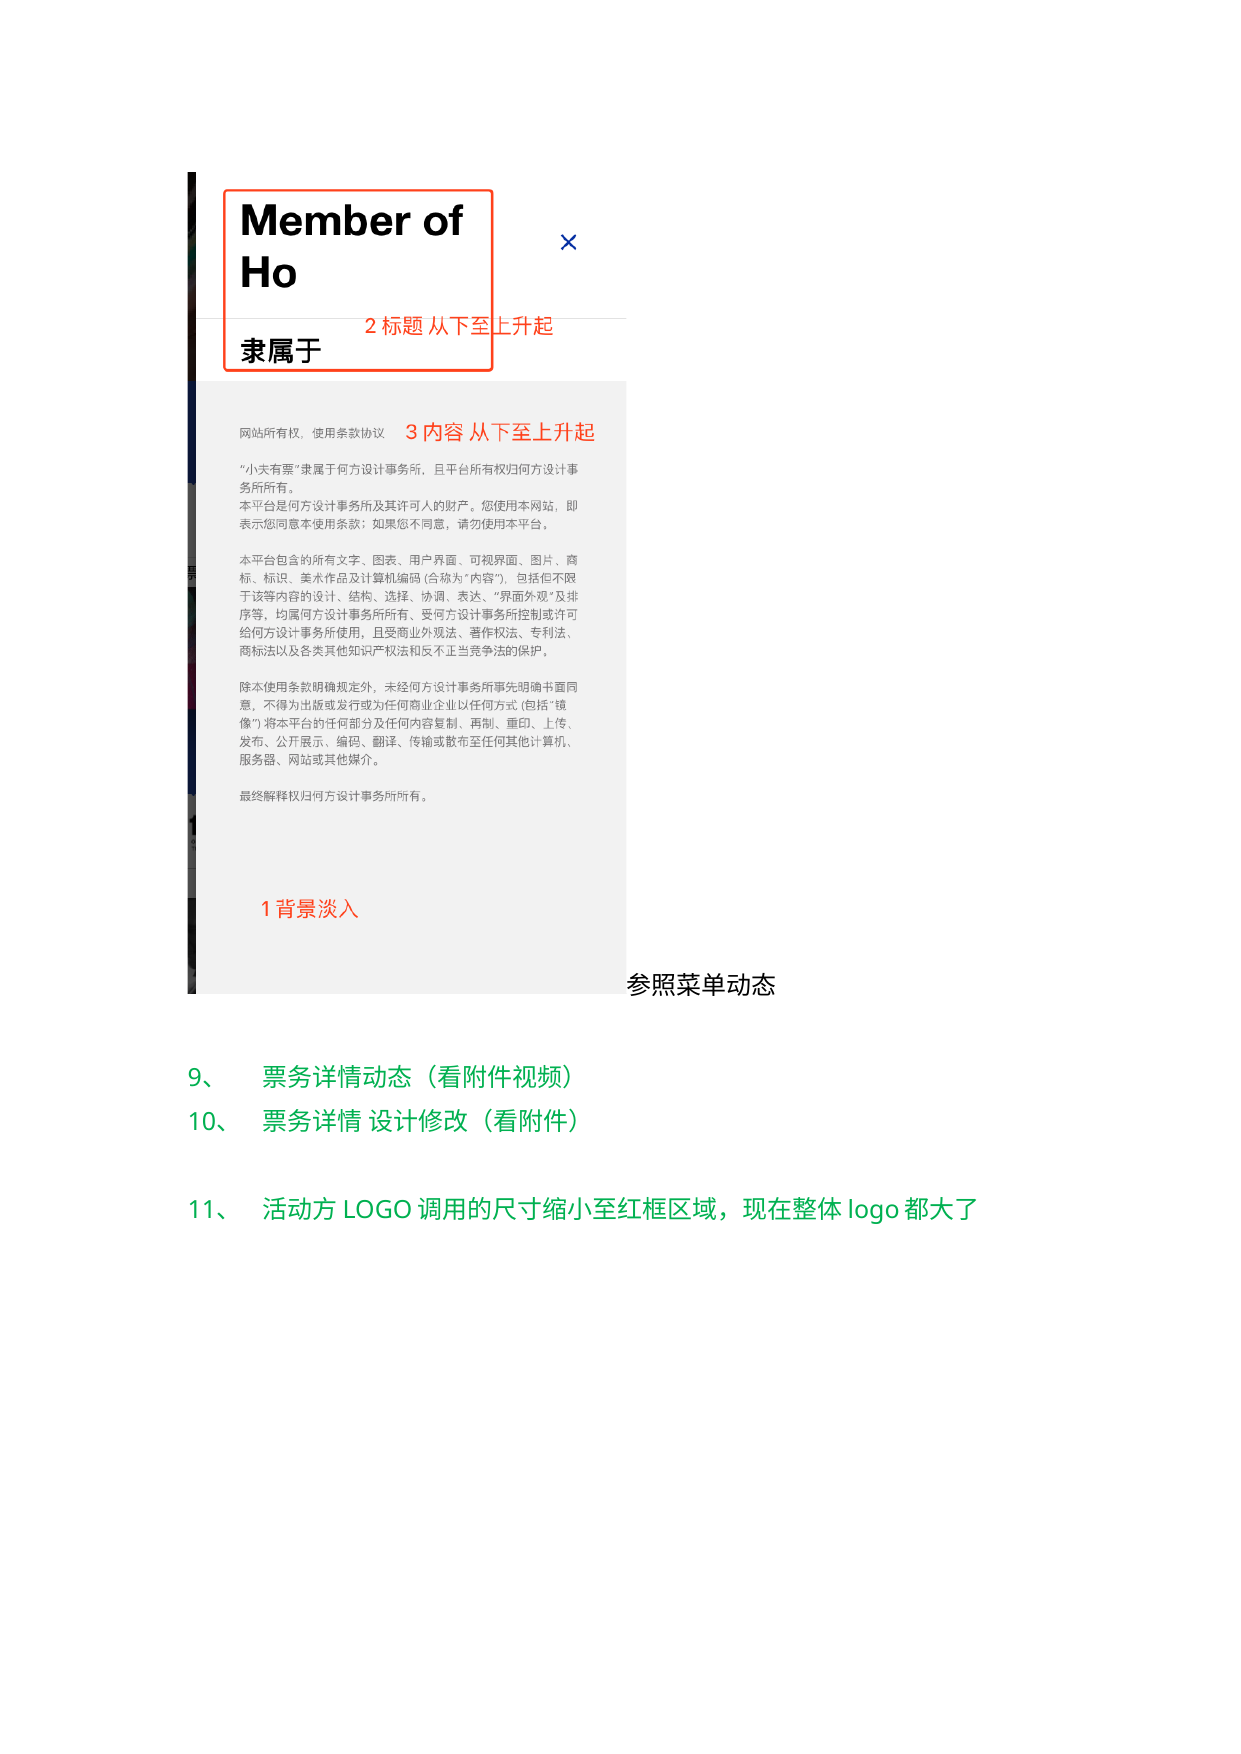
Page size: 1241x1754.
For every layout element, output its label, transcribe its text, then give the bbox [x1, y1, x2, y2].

list 票务详情 设计修改（看附件） [187, 1097, 1053, 1141]
picture [187, 172, 627, 994]
list 活动方LOGO调用的尺寸缩小至红框区域，现在整体logo都大了 [187, 1185, 1053, 1229]
list 票务详情动态（看附件视频） [187, 1053, 1053, 1097]
